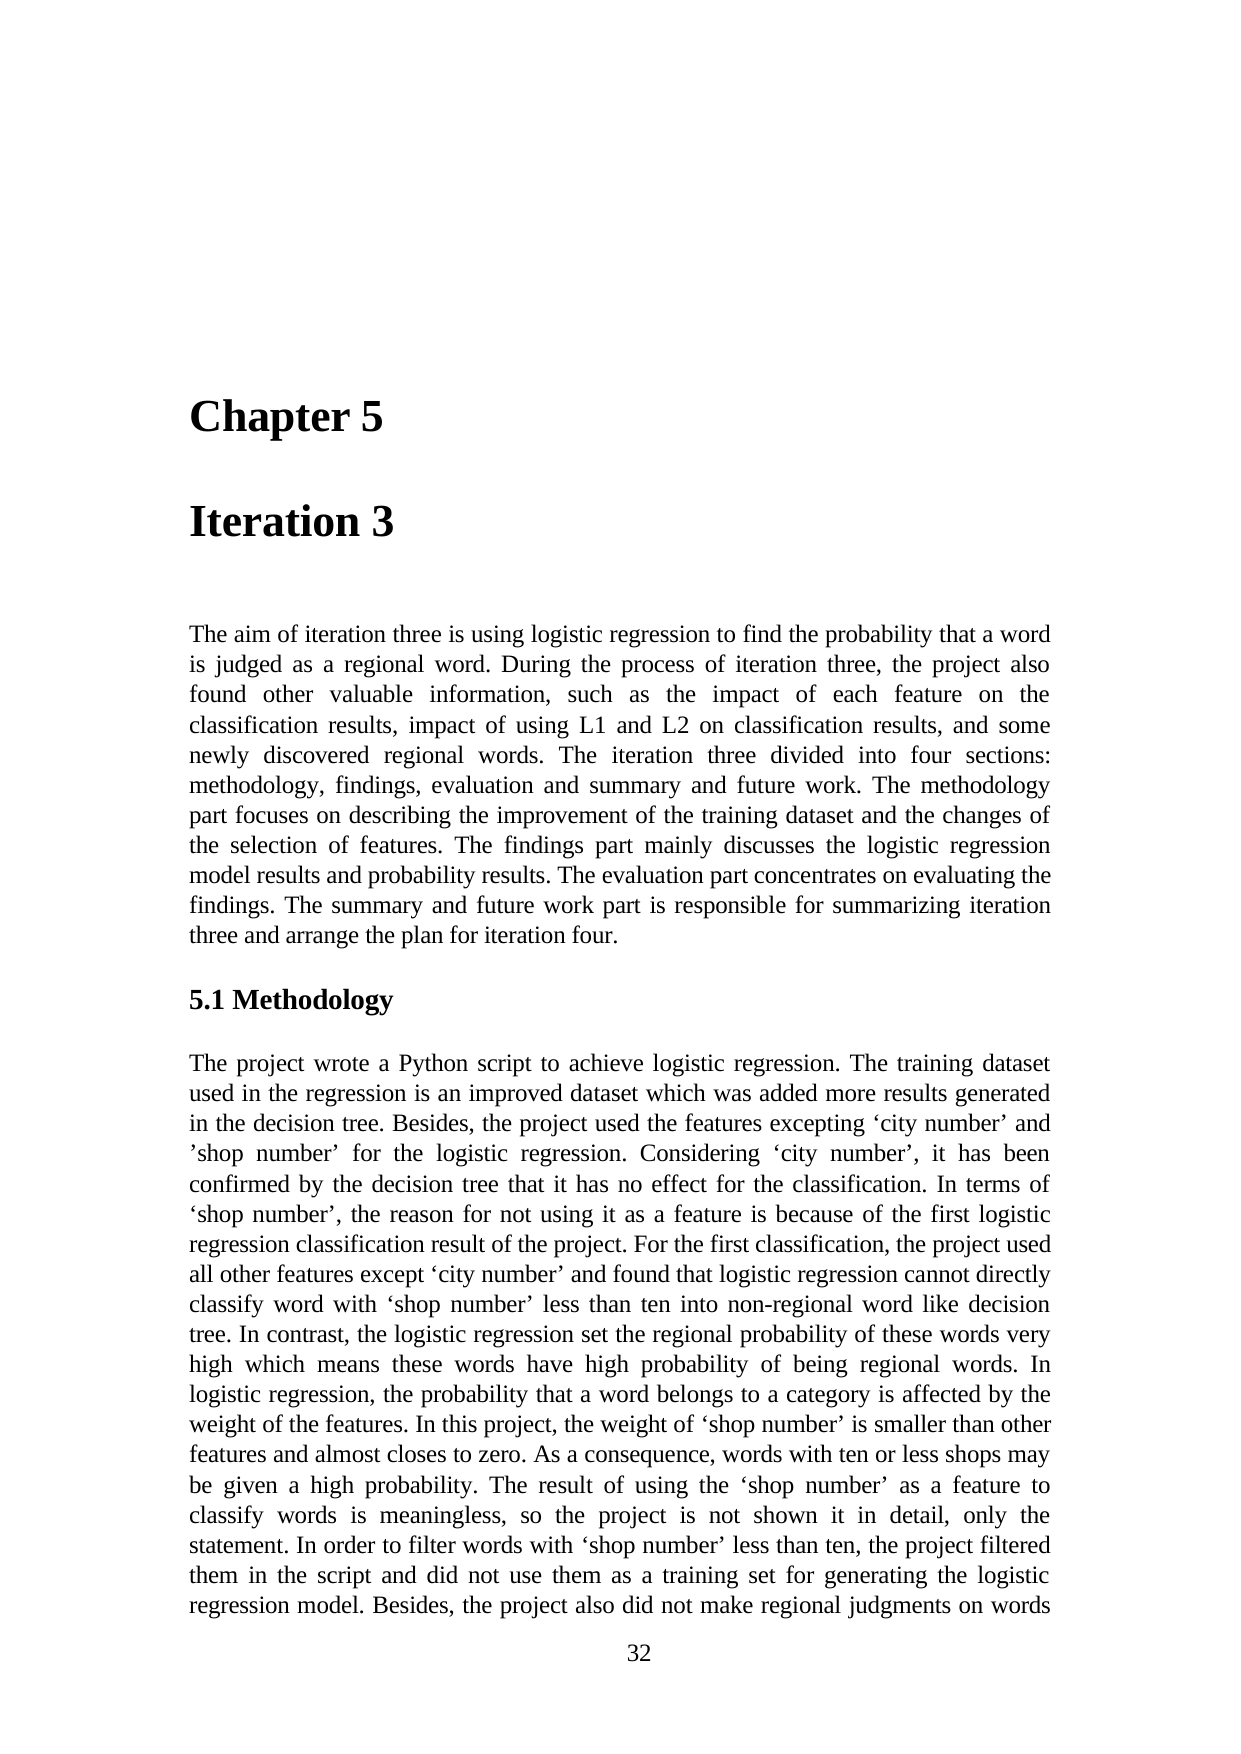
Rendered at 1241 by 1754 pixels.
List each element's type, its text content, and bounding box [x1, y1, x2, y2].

text The aim of iteration three is using logistic regression to find the probability that a word is judged as a regional word. During the process of iteration three, the project also found other valuable information, such as the impact of each feature on the classification results, impact of using L1 and L2 on classification results, and some newly discovered regional words. The iteration three divided into four sections: methodology, findings, evaluation and summary and future work. The methodology part focuses on describing the improvement of the training dataset and the changes of the selection of features. The findings part mainly discusses the logistic regression model results and probability results. The evaluation part concentrates on evaluating the findings. The summary and future work part is responsible for summarizing iteration three and arrange the plan for iteration four. [189, 619, 1051, 949]
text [189, 1048, 1051, 1619]
subtitle Iteration 3 [189, 388, 1051, 546]
subtitle Methodology [189, 982, 1051, 1015]
